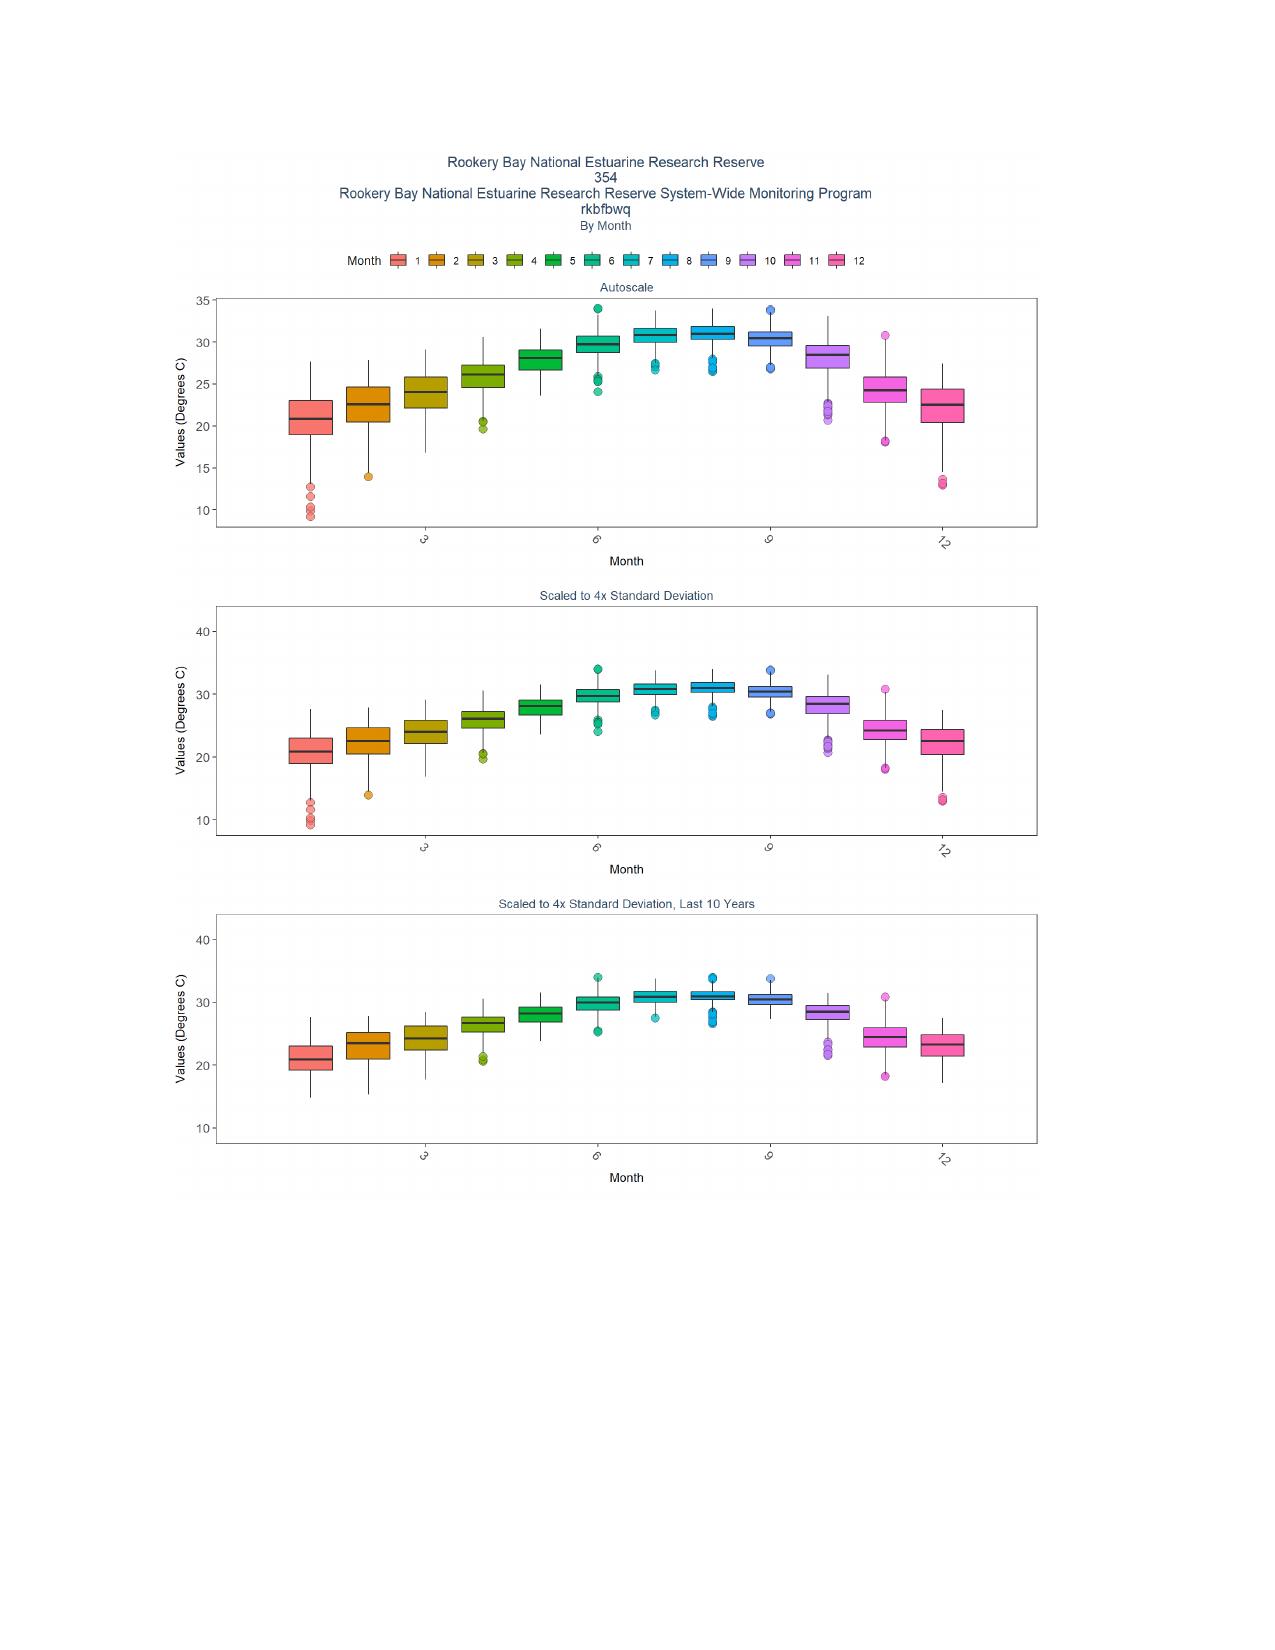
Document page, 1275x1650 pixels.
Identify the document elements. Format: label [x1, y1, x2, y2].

picture [168, 150, 1044, 1200]
